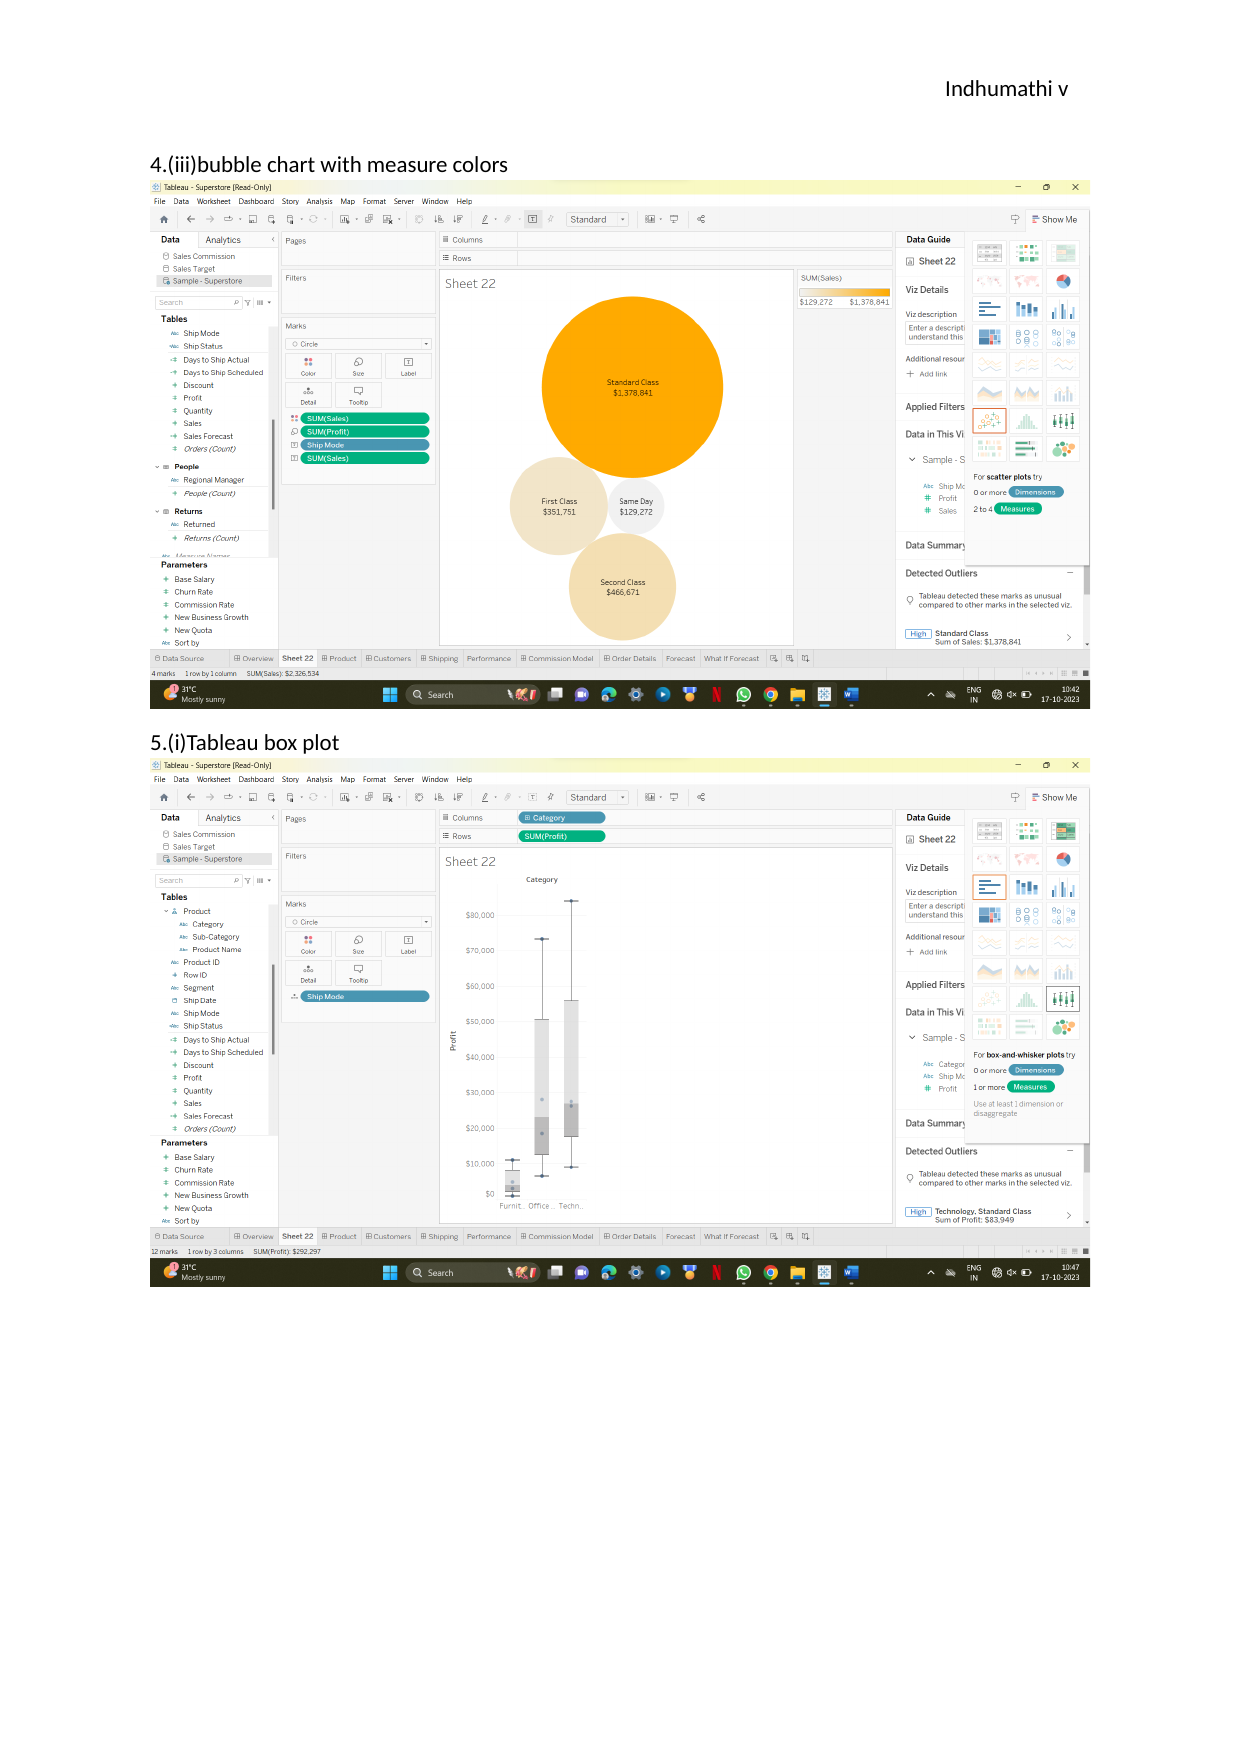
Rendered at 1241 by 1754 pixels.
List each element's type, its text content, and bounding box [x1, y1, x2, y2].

picture [150, 180, 1091, 709]
picture [150, 758, 1091, 1287]
text 5.(i)Tableau box plot [150, 728, 1090, 758]
text 4.(iii)bubble chart with measure colors [150, 150, 1090, 180]
